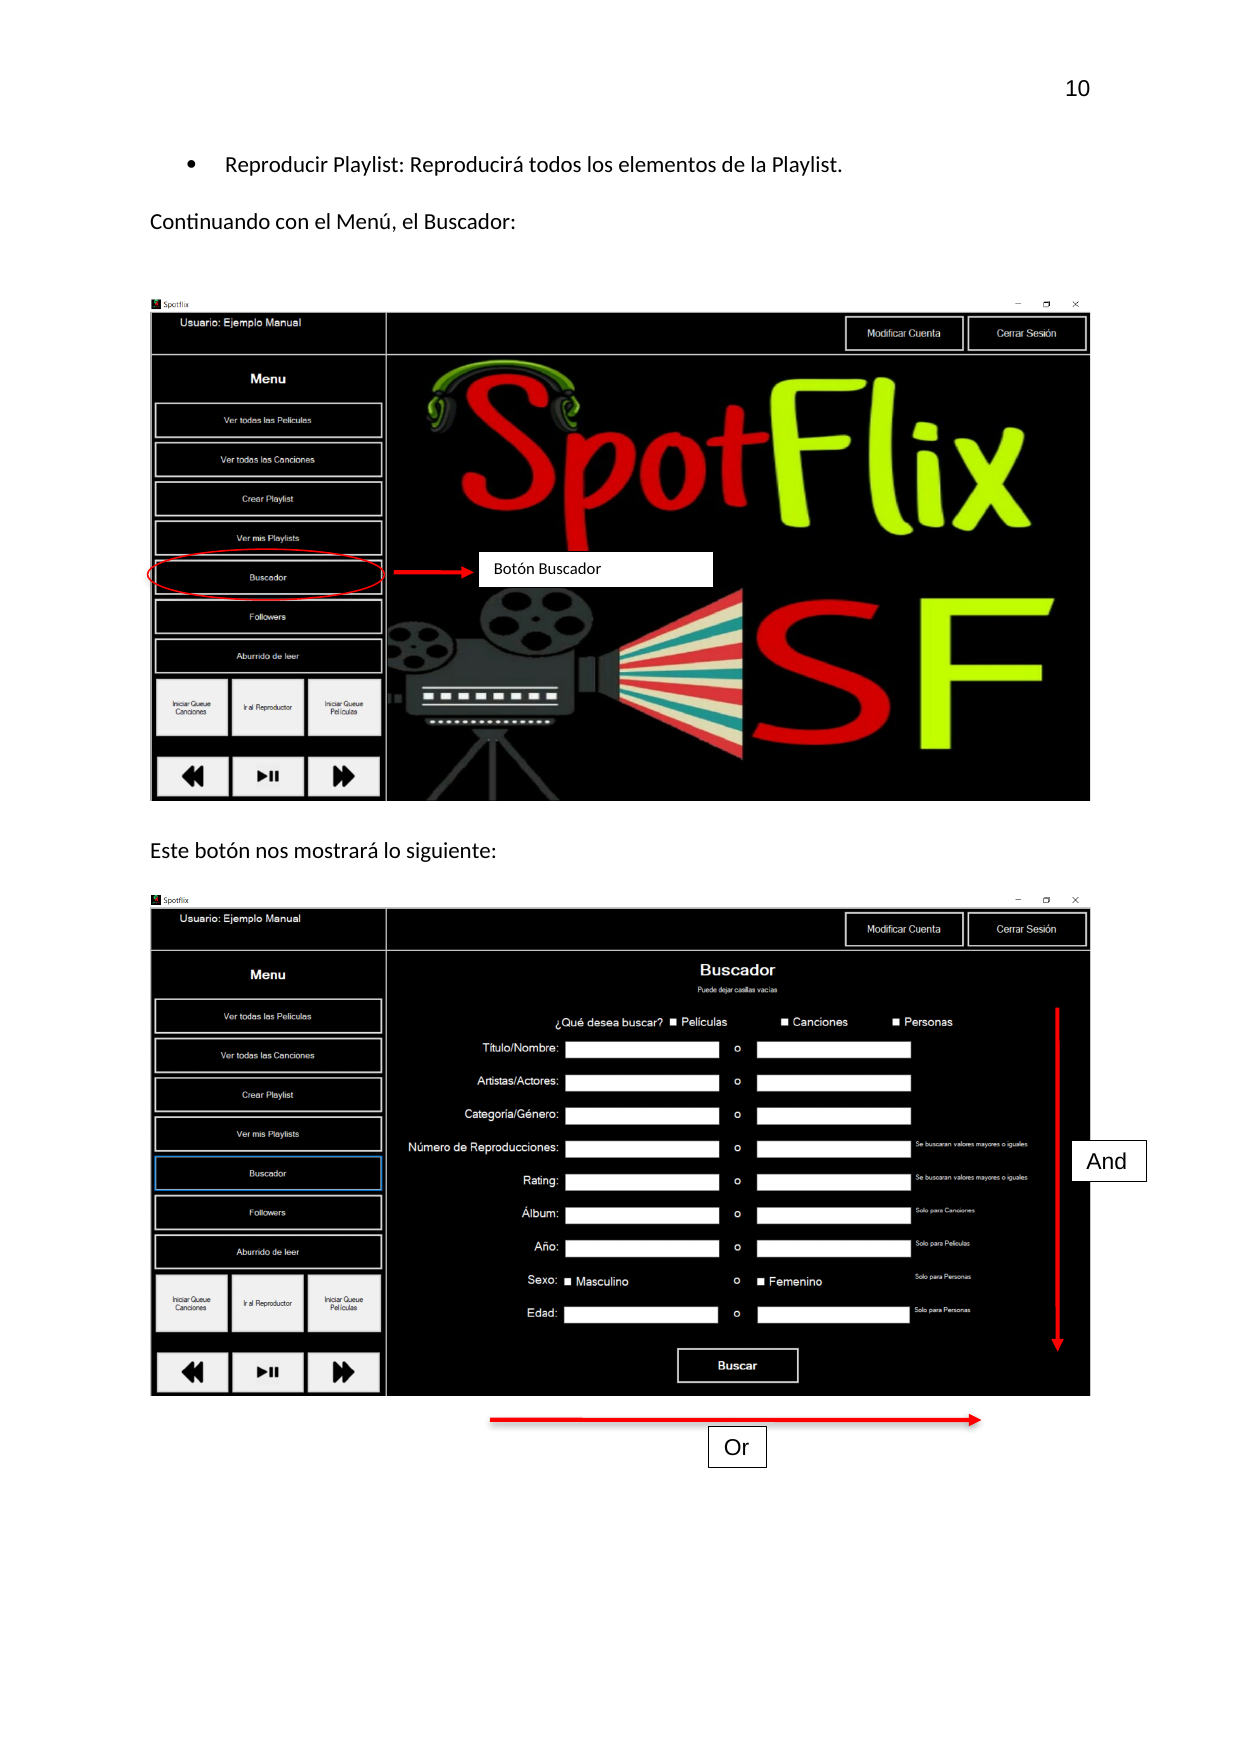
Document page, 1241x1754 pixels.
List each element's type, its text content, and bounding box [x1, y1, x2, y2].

text Este botón nos mostrará lo siguiente: [150, 836, 1090, 864]
picture [150, 893, 1091, 1396]
picture [150, 550, 383, 599]
picture [150, 297, 1091, 801]
list Reproducir Playlist: Reproducirá todos los elementos de la Playlist. [187, 150, 1090, 178]
text Continuando con el Menú, el Buscador: [150, 207, 1090, 235]
